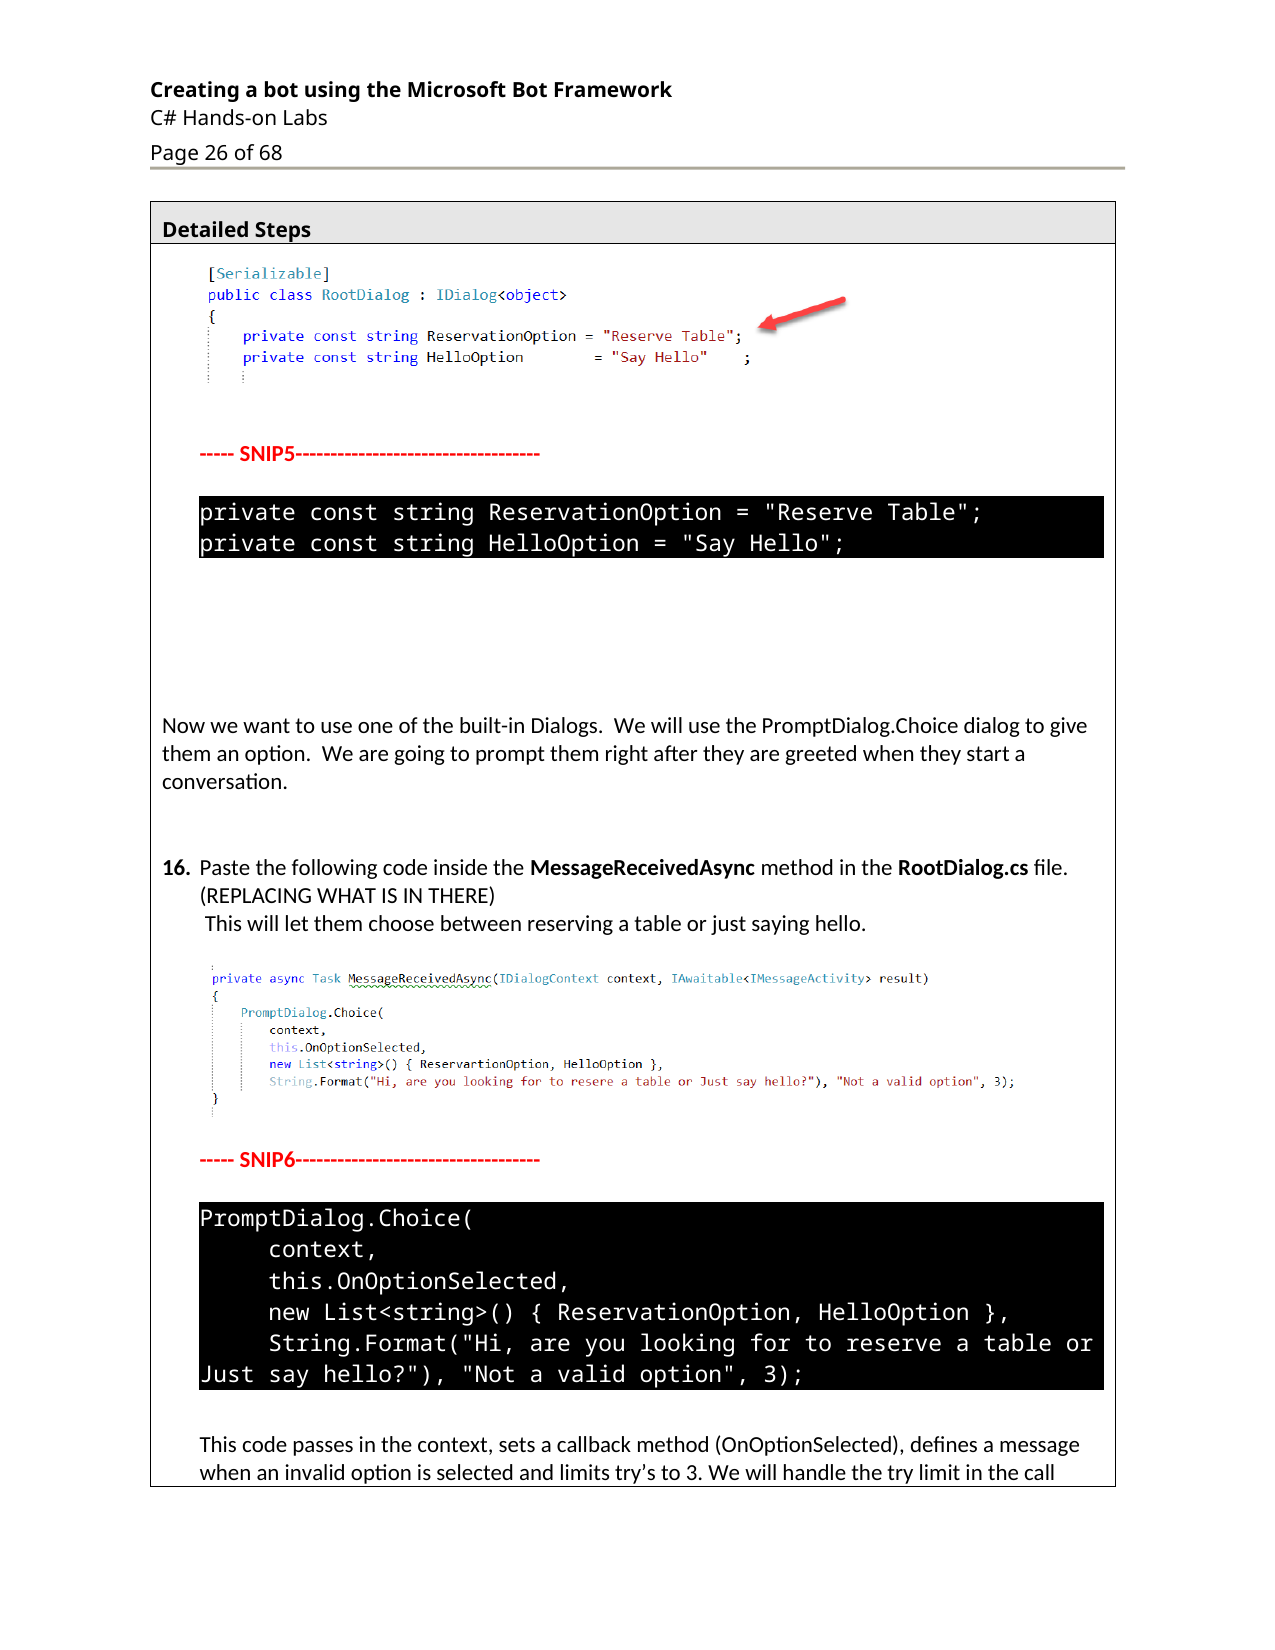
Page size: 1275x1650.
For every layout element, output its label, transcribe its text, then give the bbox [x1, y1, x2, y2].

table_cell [151, 244, 1115, 1486]
table_header Detailed Steps [151, 202, 1115, 243]
picture [199, 964, 1042, 1117]
picture [199, 256, 893, 383]
